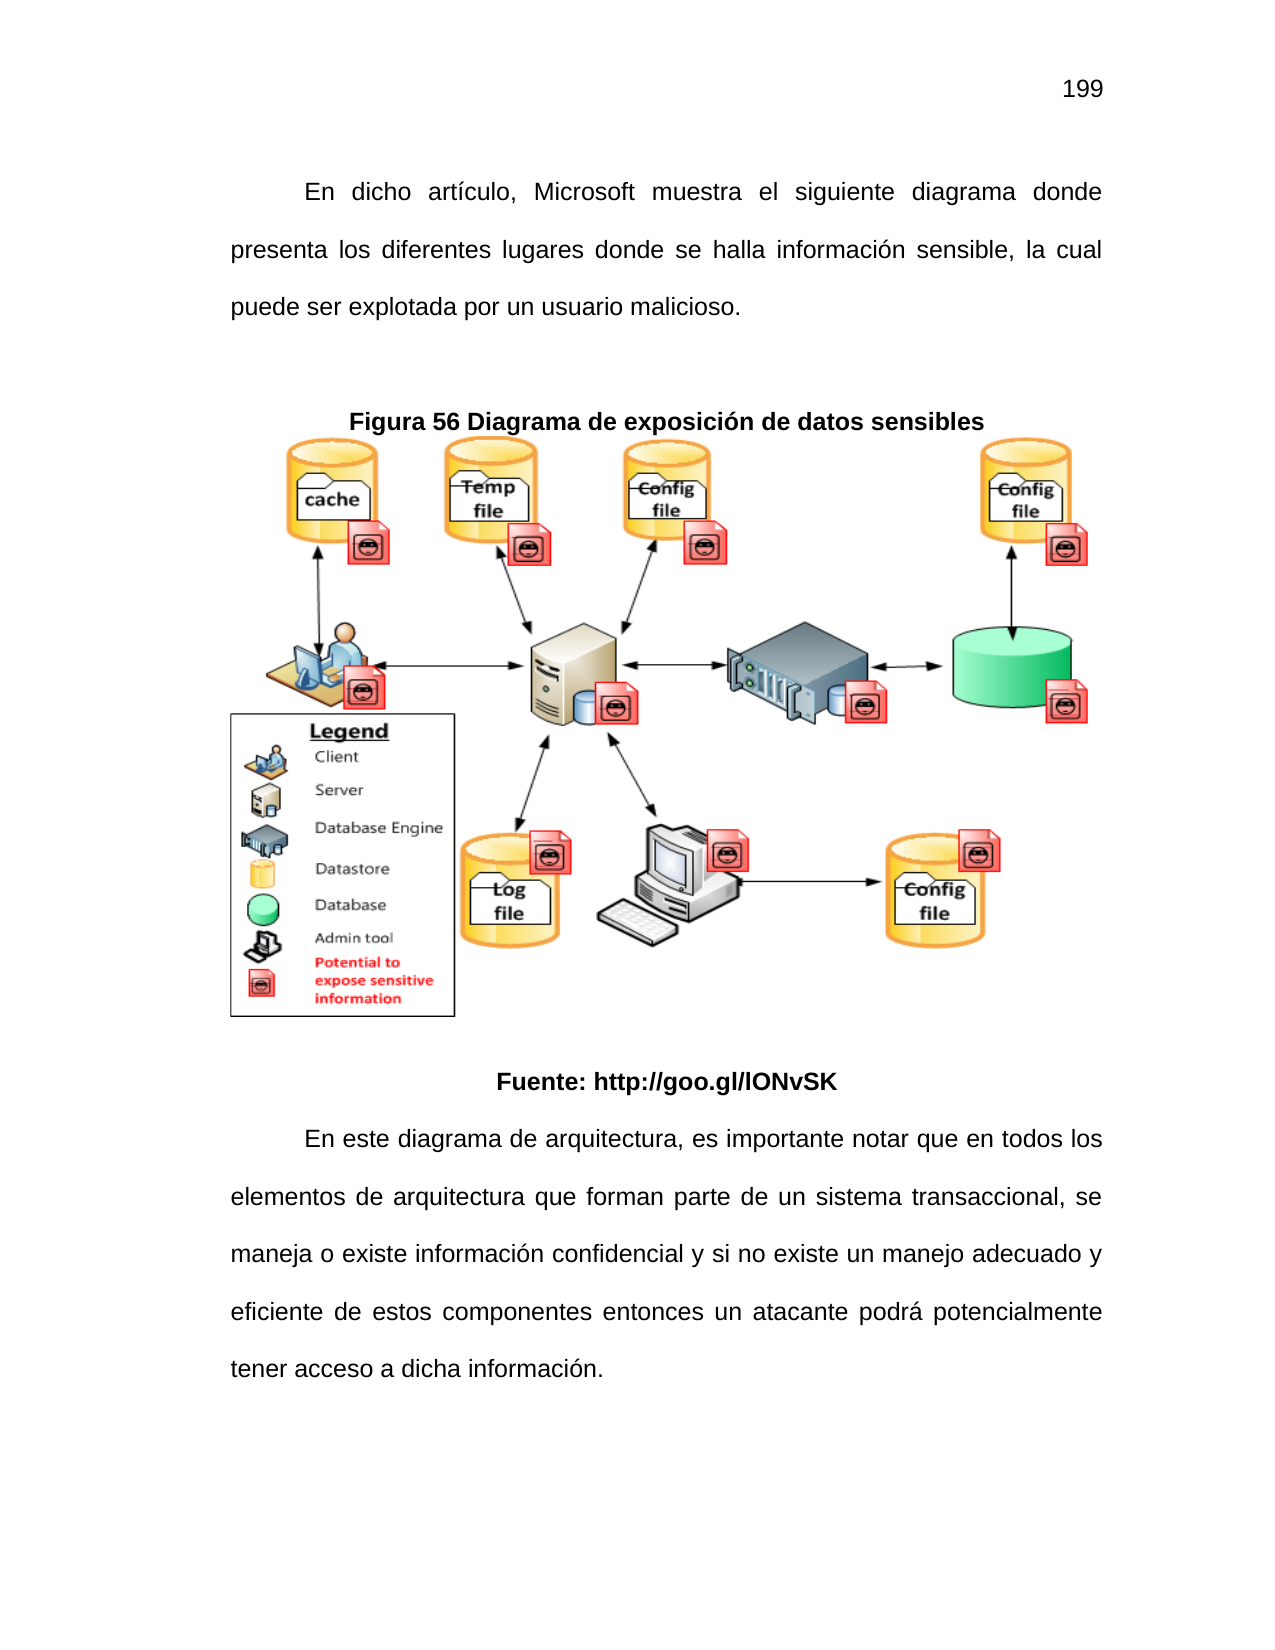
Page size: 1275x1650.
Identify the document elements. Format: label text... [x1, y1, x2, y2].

text Figura 56 Diagrama de exposición de datos sensibles [230, 407, 1104, 436]
picture [230, 436, 1104, 1017]
subtitle Fuente: http://goo.gl/lONvSK [230, 1067, 1104, 1095]
text En dicho artículo, Microsoft muestra el siguiente diagrama donde presenta los diferentes lugares donde se halla información sensible, la cual puede ser explotada por un usuario malicioso. [230, 177, 1104, 321]
text En este diagrama de arquitectura, es importante notar que en todos los elementos de arquitectura que forman parte de un sistema transaccional, se maneja o existe información confidencial y si no existe un manejo adecuado y eficiente de estos componentes entonces un atacante podrá potencialmente tener acceso a dicha información. [230, 1124, 1104, 1383]
